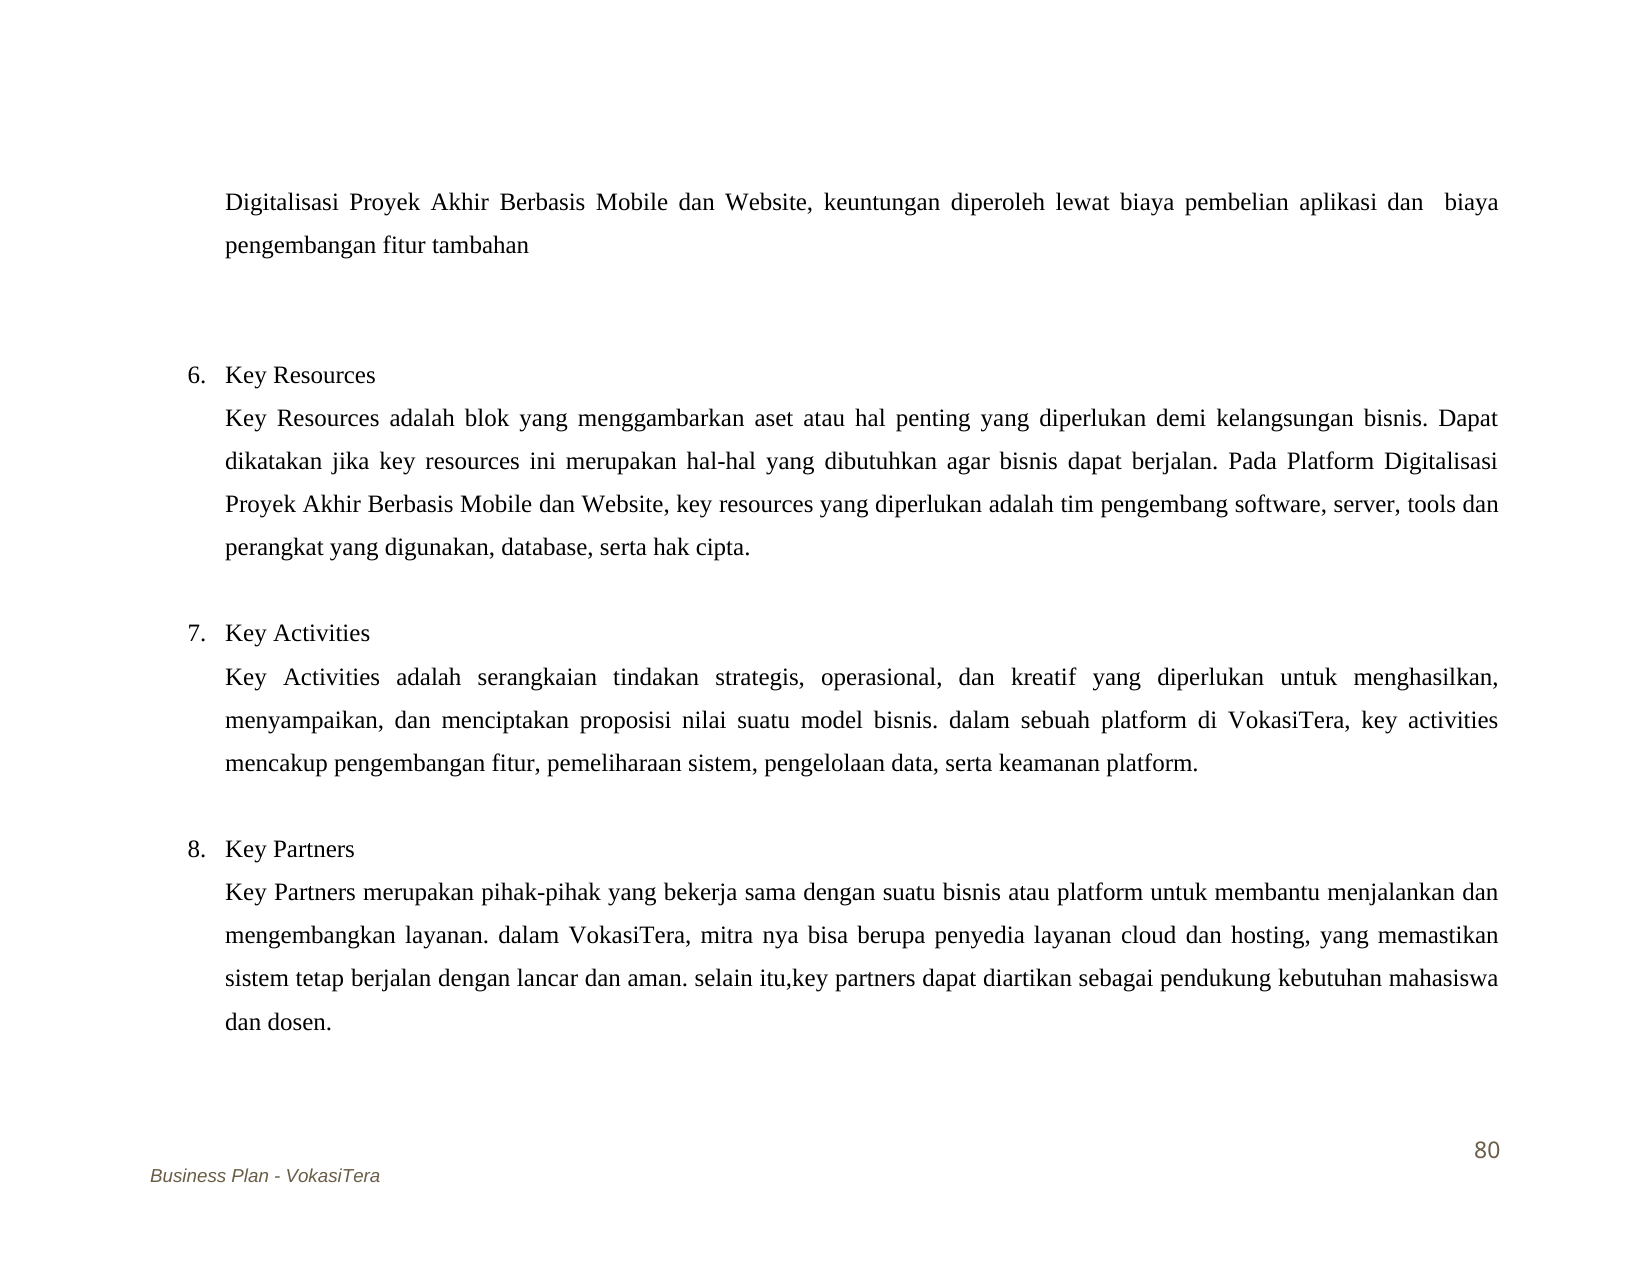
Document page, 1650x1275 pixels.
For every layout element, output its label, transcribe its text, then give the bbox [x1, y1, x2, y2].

list Key Activities [187, 618, 1500, 647]
list Key Resources [187, 360, 1500, 388]
text Key Activities adalah serangkaian tindakan strategis, operasional, dan kreatif yang diperlukan untuk menghasilkan, menyampaikan, dan menciptakan proposisi nilai suatu model bisnis. dalam sebuah platform di VokasiTera, key activities mencakup pengembangan fitur, pemeliharaan sistem, pengelolaan data, serta keamanan platform. [225, 662, 1500, 777]
text Key Resources adalah blok yang menggambarkan aset atau hal penting yang diperlukan demi kelangsungan bisnis. Dapat dikatakan jika key resources ini merupakan hal-hal yang dibutuhkan agar bisnis dapat berjalan. Pada Platform Digitalisasi Proyek Akhir Berbasis Mobile dan Website, key resources yang diperlukan adalah tim pengembang software, server, tools dan perangkat yang digunakan, database, serta hak cipta. [225, 403, 1500, 561]
text Key Partners merupakan pihak-pihak yang bekerja sama dengan suatu bisnis atau platform untuk membantu menjalankan dan mengembangkan layanan. dalam VokasiTera, mitra nya bisa berupa penyedia layanan cloud dan hosting, yang memastikan sistem tetap berjalan dengan lancar dan aman. selain itu,key partners dapat diartikan sebagai pendukung kebutuhan mahasiswa dan dosen. [225, 877, 1500, 1035]
list Key Partners [187, 834, 1500, 863]
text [225, 187, 1500, 259]
